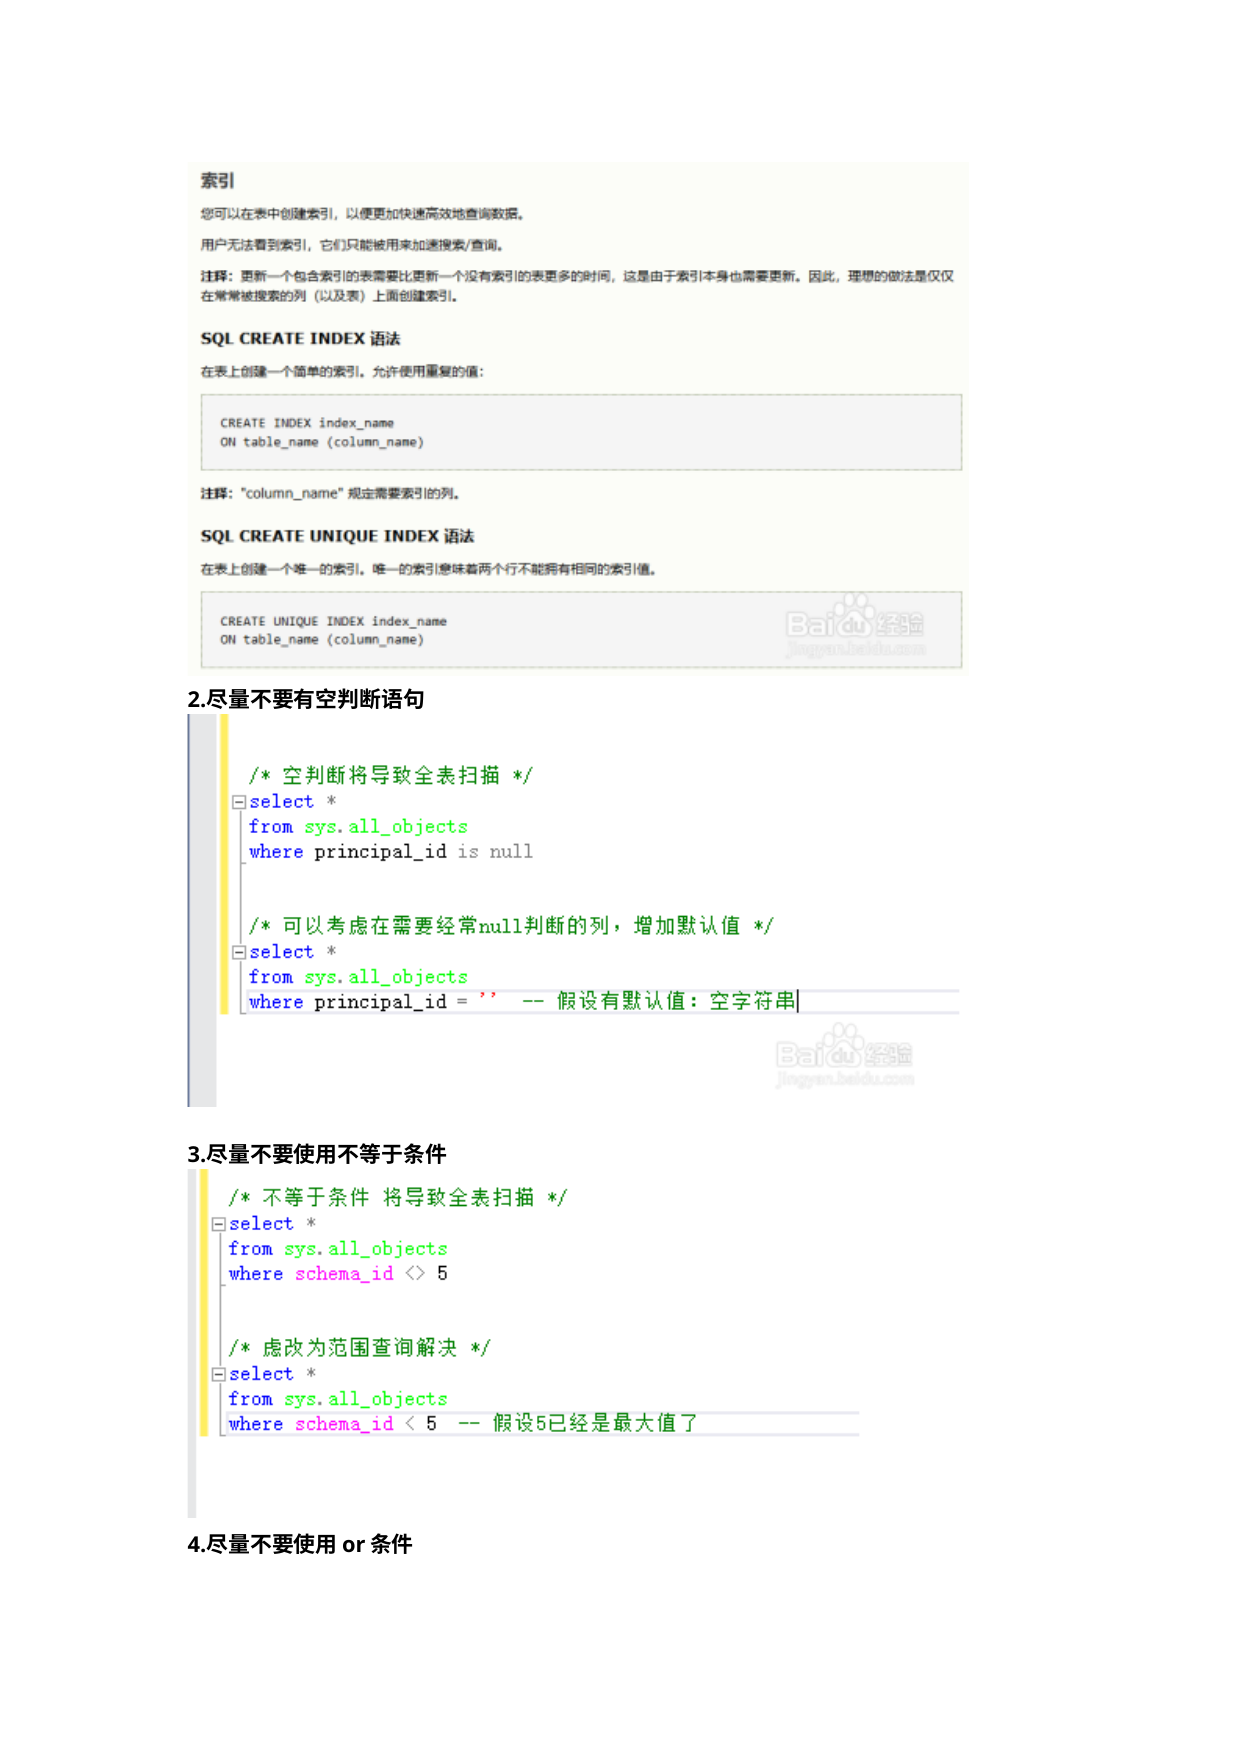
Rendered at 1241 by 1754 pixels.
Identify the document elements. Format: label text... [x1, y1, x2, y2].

picture [187, 714, 960, 1107]
text 4.尽量不要使用or条件 [187, 1527, 1053, 1559]
picture [187, 1169, 860, 1518]
text 3.尽量不要使用不等于条件 [187, 1137, 1053, 1169]
picture [187, 162, 969, 676]
text 2.尽量不要有空判断语句 [187, 682, 1053, 714]
